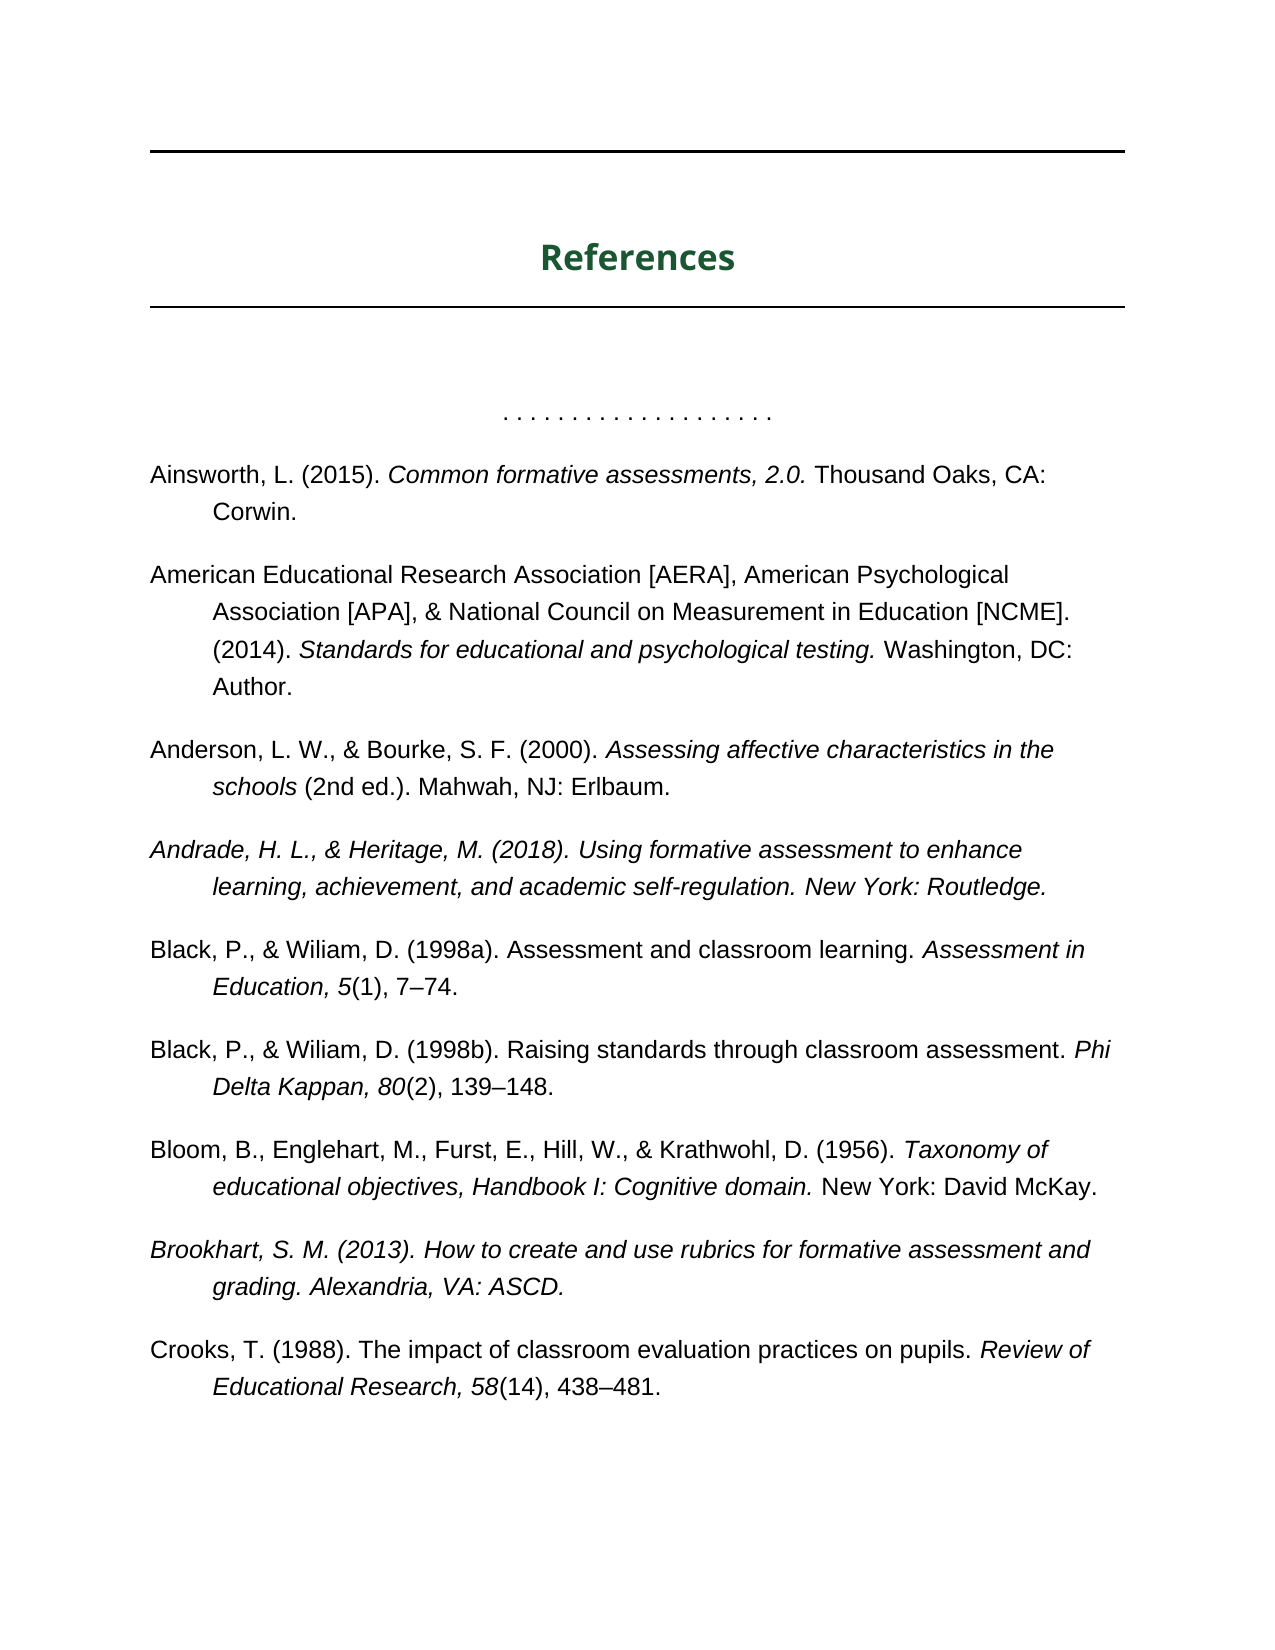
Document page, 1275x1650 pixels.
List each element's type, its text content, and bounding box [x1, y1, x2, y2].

text References [200, 233, 1075, 281]
text Black, P., & Wiliam, D. (1998a). Assessment and classroom learning. Assessment in Education, 5(1), 7–74. [87, 926, 1125, 1001]
text American Educational Research Association [AERA], American Psychological Association [APA], & National Council on Measurement in Education [NCME]. (2014). Standards for educational and psychological testing. Washington, DC: Author. [87, 551, 1125, 701]
text Crooks, T. (1988). The impact of classroom evaluation practices on pupils. Review of Educational Research, 58(14), 438–481. [87, 1326, 1125, 1401]
text Bloom, B., Englehart, M., Furst, E., Hill, W., & Krathwohl, D. (1956). Taxonomy of educational objectives, Handbook I: Cognitive domain. New York: David McKay. [87, 1126, 1125, 1201]
text Ainsworth, L. (2015). Common formative assessments, 2.0. Thousand Oaks, CA: Corwin. [87, 451, 1125, 526]
text Anderson, L. W., & Bourke, S. F. (2000). Assessing affective characteristics in the schools (2nd ed.). Mahwah, NJ: Erlbaum. [87, 726, 1125, 801]
text Black, P., & Wiliam, D. (1998b). Raising standards through classroom assessment. Phi Delta Kappan, 80(2), 139–148. [87, 1026, 1125, 1101]
text Brookhart, S. M. (2013). How to create and use rubrics for formative assessment and grading. Alexandria, VA: ASCD. [87, 1226, 1125, 1301]
text . . . . . . . . . . . . . . . . . . . . [150, 388, 1125, 426]
text Andrade, H. L., & Heritage, M. (2018). Using formative assessment to enhance learning, achievement, and academic self-regulation. New York: Routledge. [87, 826, 1125, 901]
